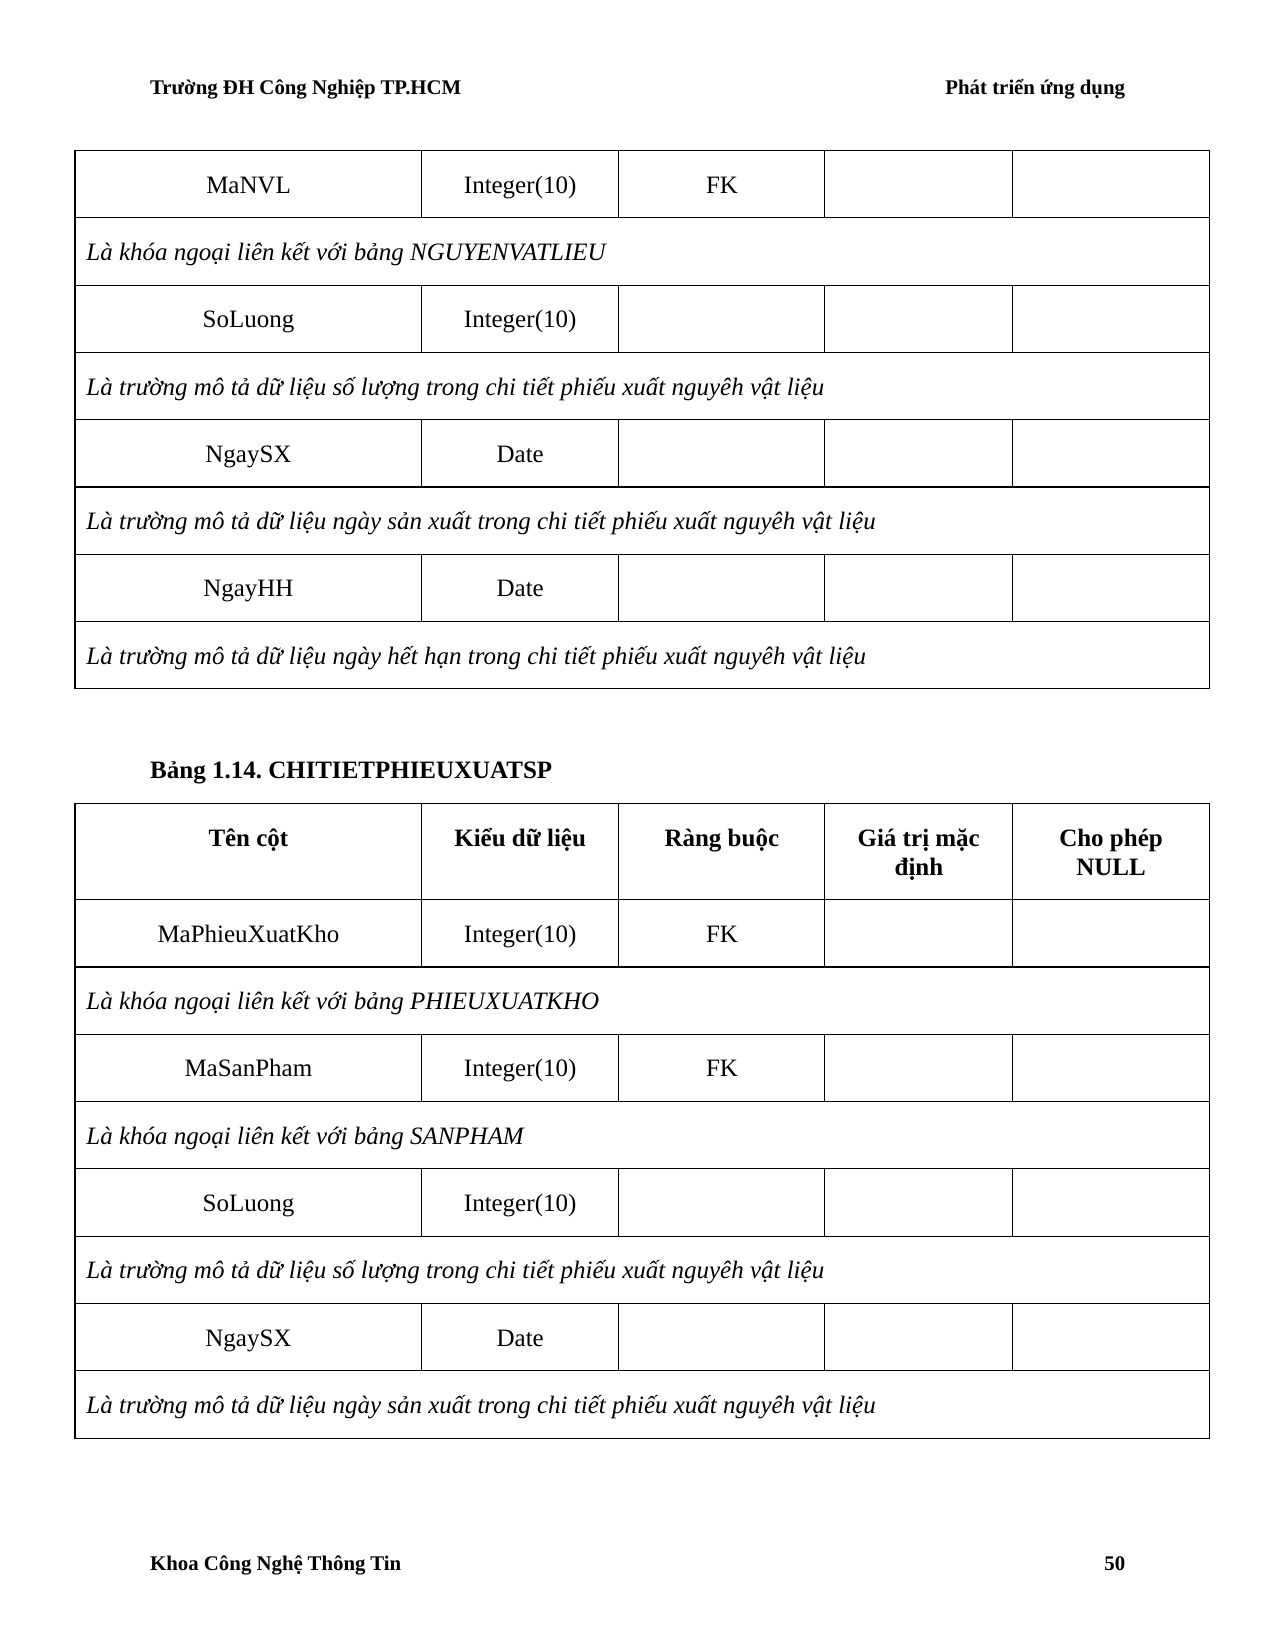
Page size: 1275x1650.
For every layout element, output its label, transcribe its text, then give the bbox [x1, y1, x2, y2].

table_header Kiểu dữ liệu [422, 804, 618, 899]
table_cell Integer(10) [422, 151, 618, 217]
table_cell FK [619, 151, 824, 217]
table_cell Là khóa ngoại liên kết với bảng SANPHAM [76, 1102, 1209, 1168]
table_cell [1013, 151, 1209, 217]
table_cell Date [422, 420, 618, 486]
table_cell [825, 1304, 1012, 1370]
table_cell [619, 555, 824, 621]
table_cell Date [422, 555, 618, 621]
table_cell Là khóa ngoại liên kết với bảng PHIEUXUATKHO [76, 968, 1209, 1034]
table_cell [619, 1304, 824, 1370]
table_cell [1013, 420, 1209, 486]
table_cell MaNVL [76, 151, 421, 217]
table_cell [825, 286, 1012, 352]
table_cell SoLuong [76, 1169, 421, 1236]
table_header Cho phép NULL [1013, 804, 1209, 899]
table_cell Là trường mô tả dữ liệu số lượng trong chi tiết phiếu xuất nguyêh vật liệu [76, 353, 1209, 419]
table_cell Integer(10) [422, 1035, 618, 1101]
table_cell Integer(10) [422, 286, 618, 352]
table_cell Integer(10) [422, 900, 618, 966]
table_cell [619, 286, 824, 352]
table_cell [619, 420, 824, 486]
table_cell Là trường mô tả dữ liệu ngày hết hạn trong chi tiết phiếu xuất nguyêh vật liệu [76, 622, 1209, 688]
table_cell [619, 1169, 824, 1236]
table_header Giá trị mặc định [825, 804, 1012, 899]
table_cell [1013, 555, 1209, 621]
table_cell Integer(10) [422, 1169, 618, 1236]
table_cell [825, 555, 1012, 621]
table_cell [825, 900, 1012, 966]
table_cell [1013, 1035, 1209, 1101]
table_cell FK [619, 900, 824, 966]
table_cell [1013, 1304, 1209, 1370]
table_cell Là trường mô tả dữ liệu ngày sản xuất trong chi tiết phiếu xuất nguyêh vật liệu [76, 488, 1209, 554]
table_cell SoLuong [76, 286, 421, 352]
table_cell Là trường mô tả dữ liệu số lượng trong chi tiết phiếu xuất nguyêh vật liệu [76, 1237, 1209, 1303]
table_cell [1013, 1169, 1209, 1236]
table_cell Là khóa ngoại liên kết với bảng NGUYENVATLIEU [76, 218, 1209, 284]
table_cell NgaySX [76, 420, 421, 486]
table_cell [825, 151, 1012, 217]
table_cell Là trường mô tả dữ liệu ngày sản xuất trong chi tiết phiếu xuất nguyêh vật liệu [76, 1371, 1209, 1437]
table_cell MaSanPham [76, 1035, 421, 1101]
table_cell FK [619, 1035, 824, 1101]
table_cell [825, 420, 1012, 486]
table_cell NgaySX [76, 1304, 421, 1370]
table_header Tên cột [76, 804, 421, 899]
table_cell MaPhieuXuatKho [76, 900, 421, 966]
table_cell [825, 1169, 1012, 1236]
table_cell [1013, 900, 1209, 966]
table_cell NgayHH [76, 555, 421, 621]
text Bảng 1.14. CHITIETPHIEUXUATSP [150, 756, 1125, 784]
table_cell [825, 1035, 1012, 1101]
table_header Ràng buộc [619, 804, 824, 899]
table_cell [1013, 286, 1209, 352]
table_cell Date [422, 1304, 618, 1370]
